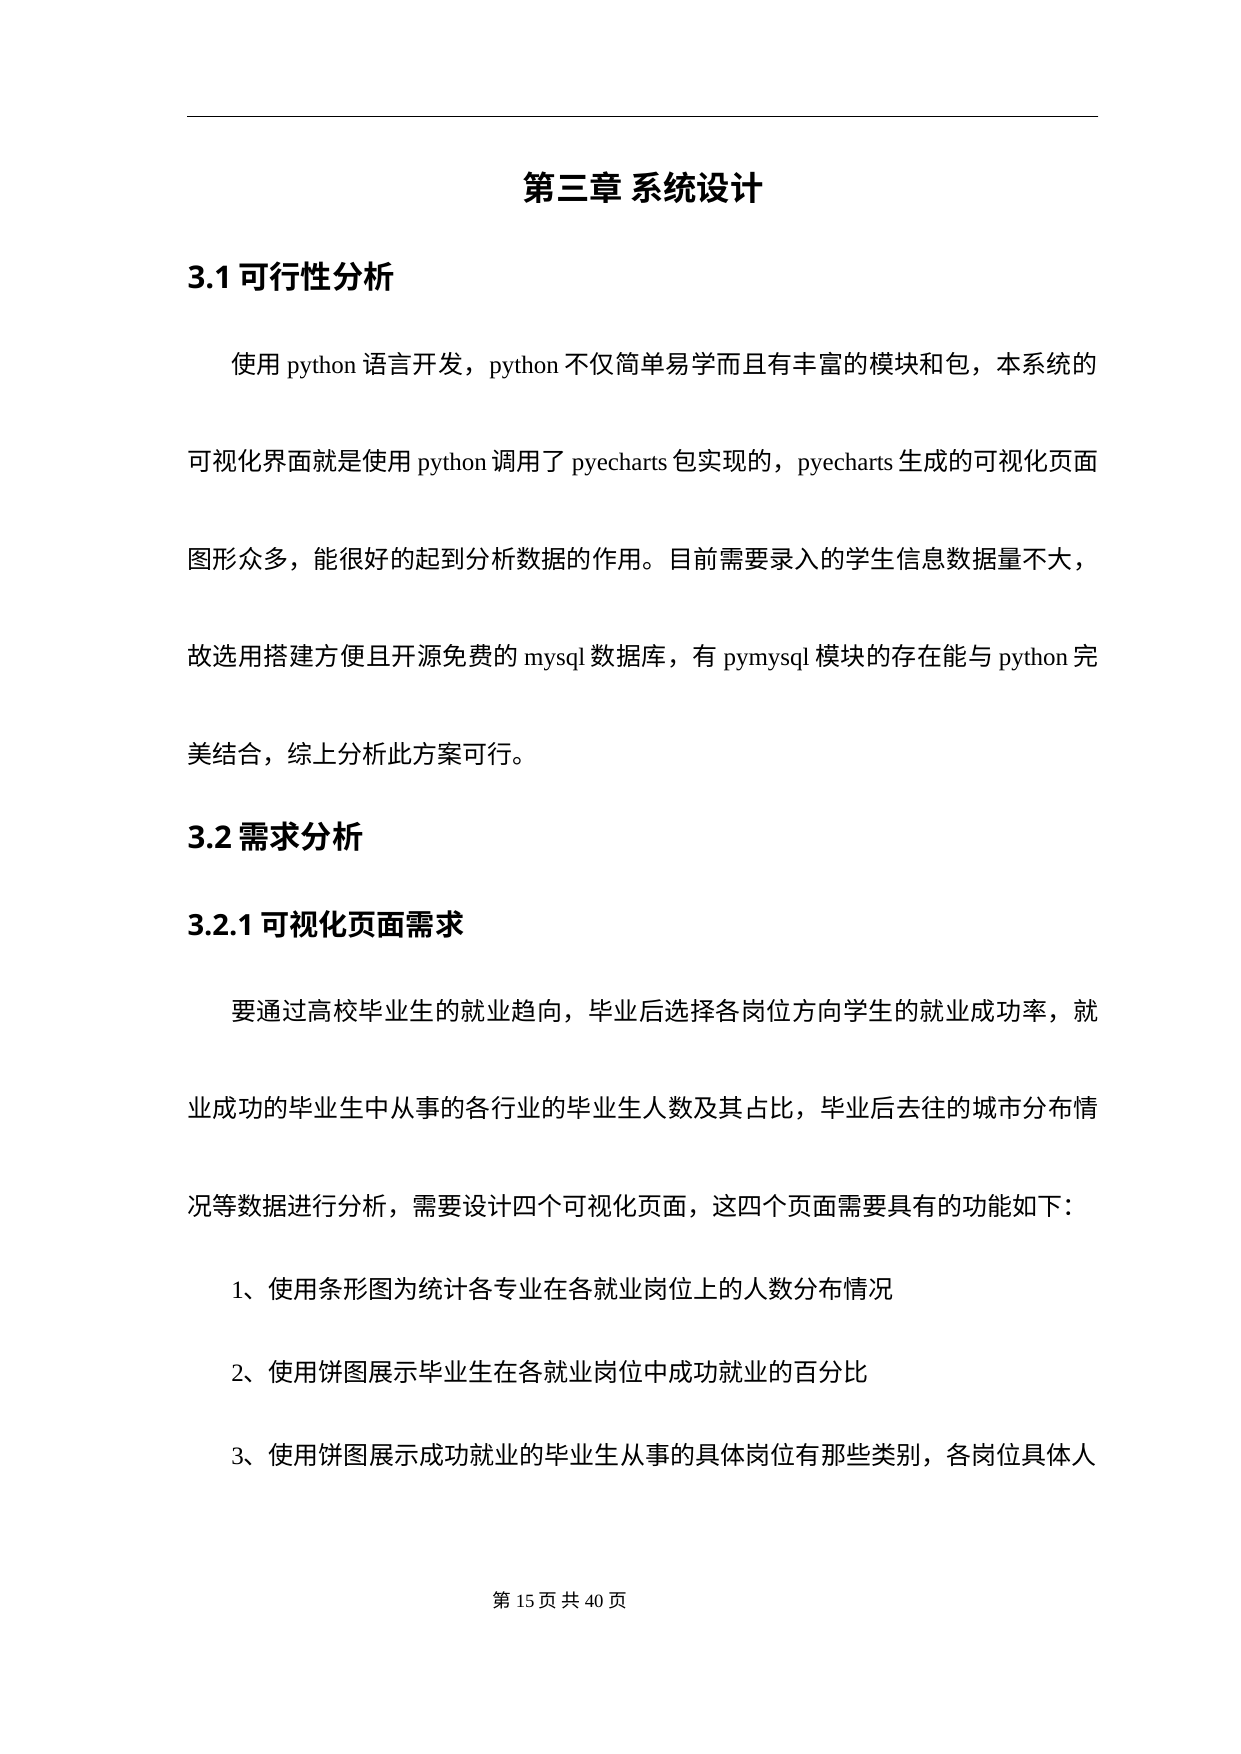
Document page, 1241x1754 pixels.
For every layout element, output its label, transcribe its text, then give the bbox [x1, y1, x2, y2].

subtitle 3.1可行性分析 [187, 242, 1098, 307]
subtitle 3.2.1可视化页面需求 [187, 891, 1098, 956]
text 要通过高校毕业生的就业趋向，毕业后选择各岗位方向学生的就业成功率，就业成功的毕业生中从事的各行业的毕业生人数及其占比，毕业后去往的城市分布情况等数据进行分析，需要设计四个可视化页面，这四个页面需要具有的功能如下： [187, 977, 1098, 1237]
text 使用python语言开发，python不仅简单易学而且有丰富的模块和包，本系统的可视化界面就是使用python调用了pyecharts包实现的，pyecharts生成的可视化页面图形众多，能很好的起到分析数据的作用。目前需要录入的学生信息数据量不大，故选用搭建方便且开源免费的mysql数据库，有pymysql模块的存在能与python完美结合，综上分析此方案可行。 [187, 330, 1098, 785]
list 使用饼图展示毕业生在各就业岗位中成功就业的百分比 [187, 1338, 1098, 1403]
subtitle 第三章 系统设计 [187, 153, 1098, 218]
subtitle 3.2需求分析 [187, 803, 1098, 868]
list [187, 1421, 1098, 1486]
list 使用条形图为统计各专业在各就业岗位上的人数分布情况 [187, 1255, 1098, 1320]
